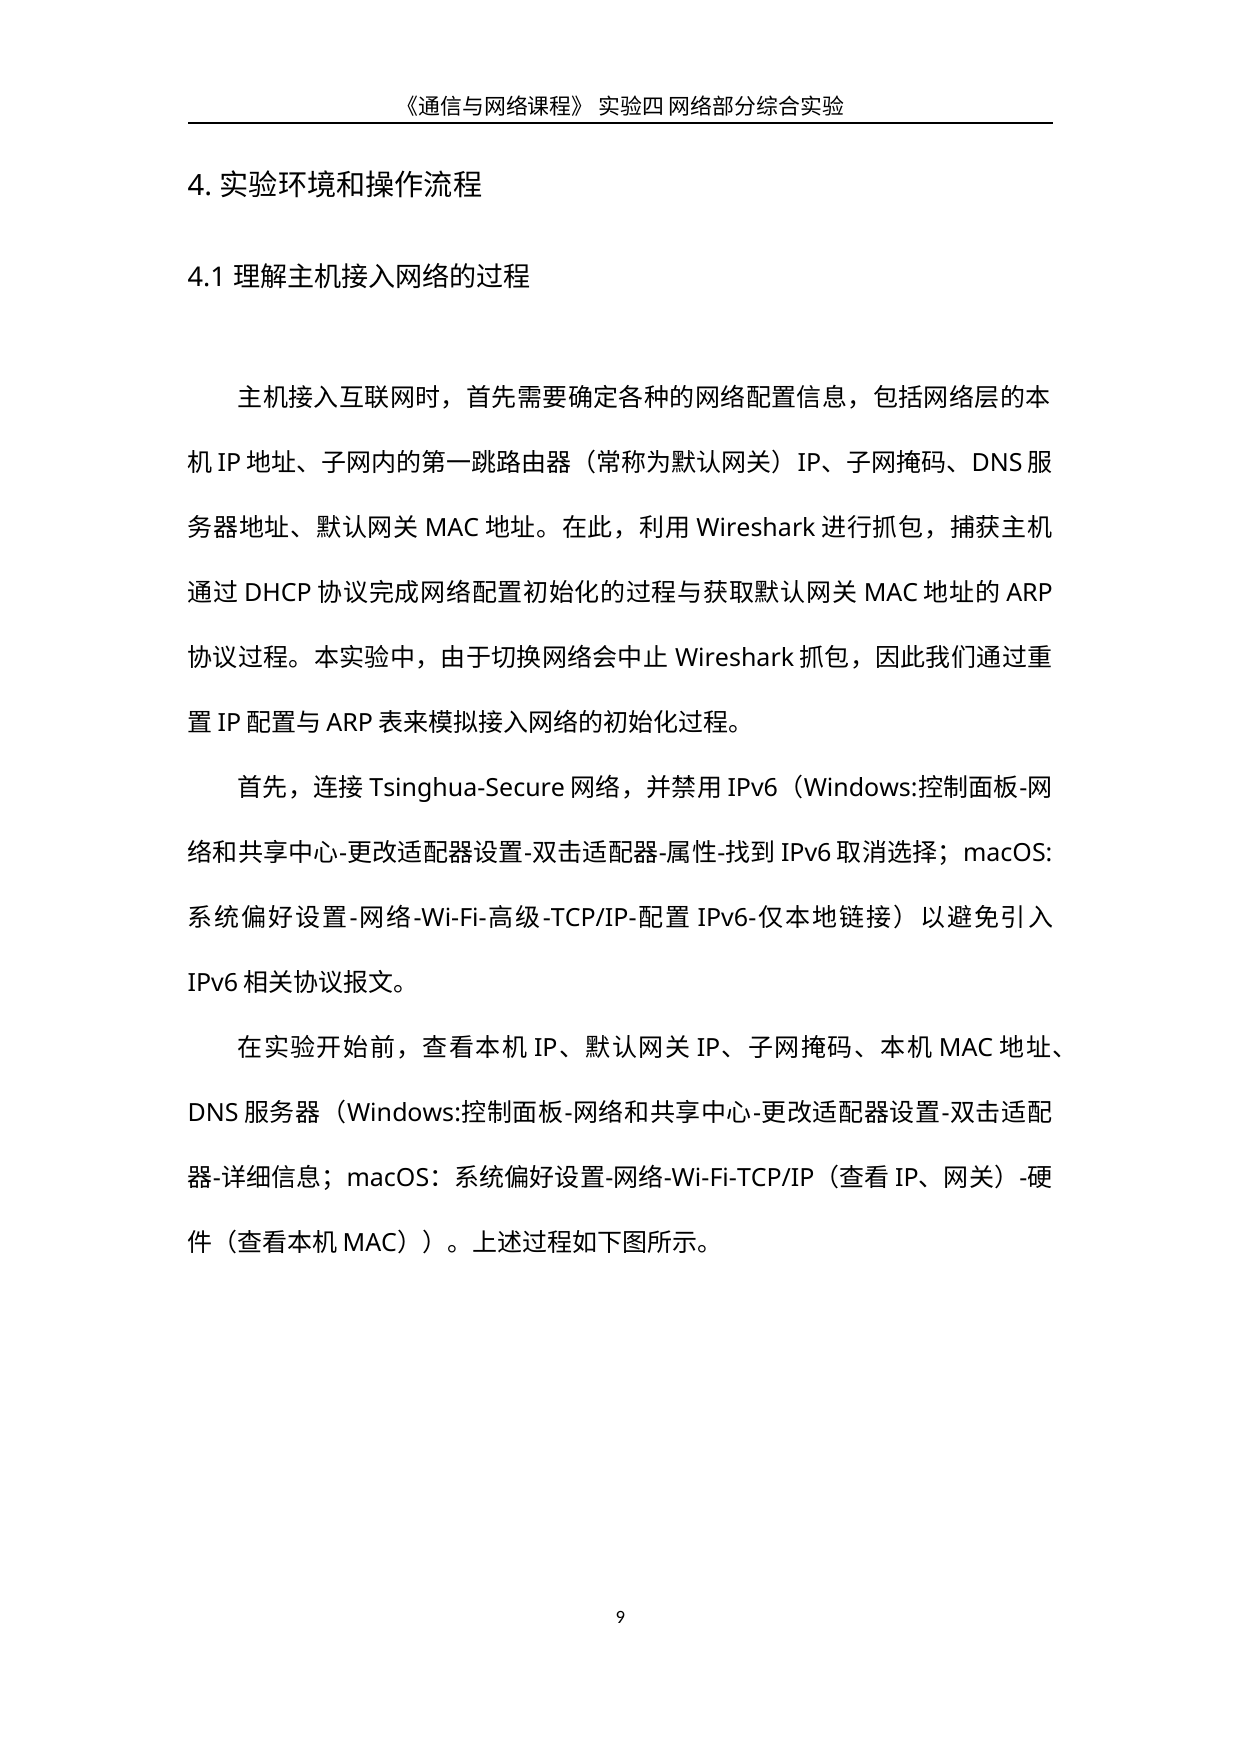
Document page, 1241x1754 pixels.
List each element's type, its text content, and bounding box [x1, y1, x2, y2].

subtitle 4.1 理解主机接入网络的过程 [187, 242, 1053, 307]
text 主机接入互联网时，首先需要确定各种的网络配置信息，包括网络层的本机IP地址、子网内的第一跳路由器（常称为默认网关）IP、子网掩码、DNS服务器地址、默认网关MAC地址。在此，利用Wireshark进行抓包，捕获主机通过DHCP协议完成网络配置初始化的过程与获取默认网关MAC地址的ARP协议过程。本实验中，由于切换网络会中止Wireshark抓包，因此我们通过重置IP配置与ARP表来模拟接入网络的初始化过程。 [187, 363, 1053, 753]
subtitle 4. 实验环境和操作流程 [187, 150, 1053, 215]
text 首先，连接Tsinghua-Secure网络，并禁用IPv6（Windows:控制面板-网络和共享中心-更改适配器设置-双击适配器-属性-找到IPv6取消选择；macOS: 系统偏好设置-网络-Wi-Fi-高级-TCP/IP-配置IPv6-仅本地链接）以避免引入IPv6相关协议报文。 [187, 753, 1053, 1013]
text 在实验开始前，查看本机IP、默认网关IP、子网掩码、本机MAC地址、DNS服务器（Windows:控制面板-网络和共享中心-更改适配器设置-双击适配器-详细信息；macOS：系统偏好设置-网络-Wi-Fi-TCP/IP（查看IP、网关）-硬件（查看本机MAC））。上述过程如下图所示。 [187, 1013, 1053, 1273]
